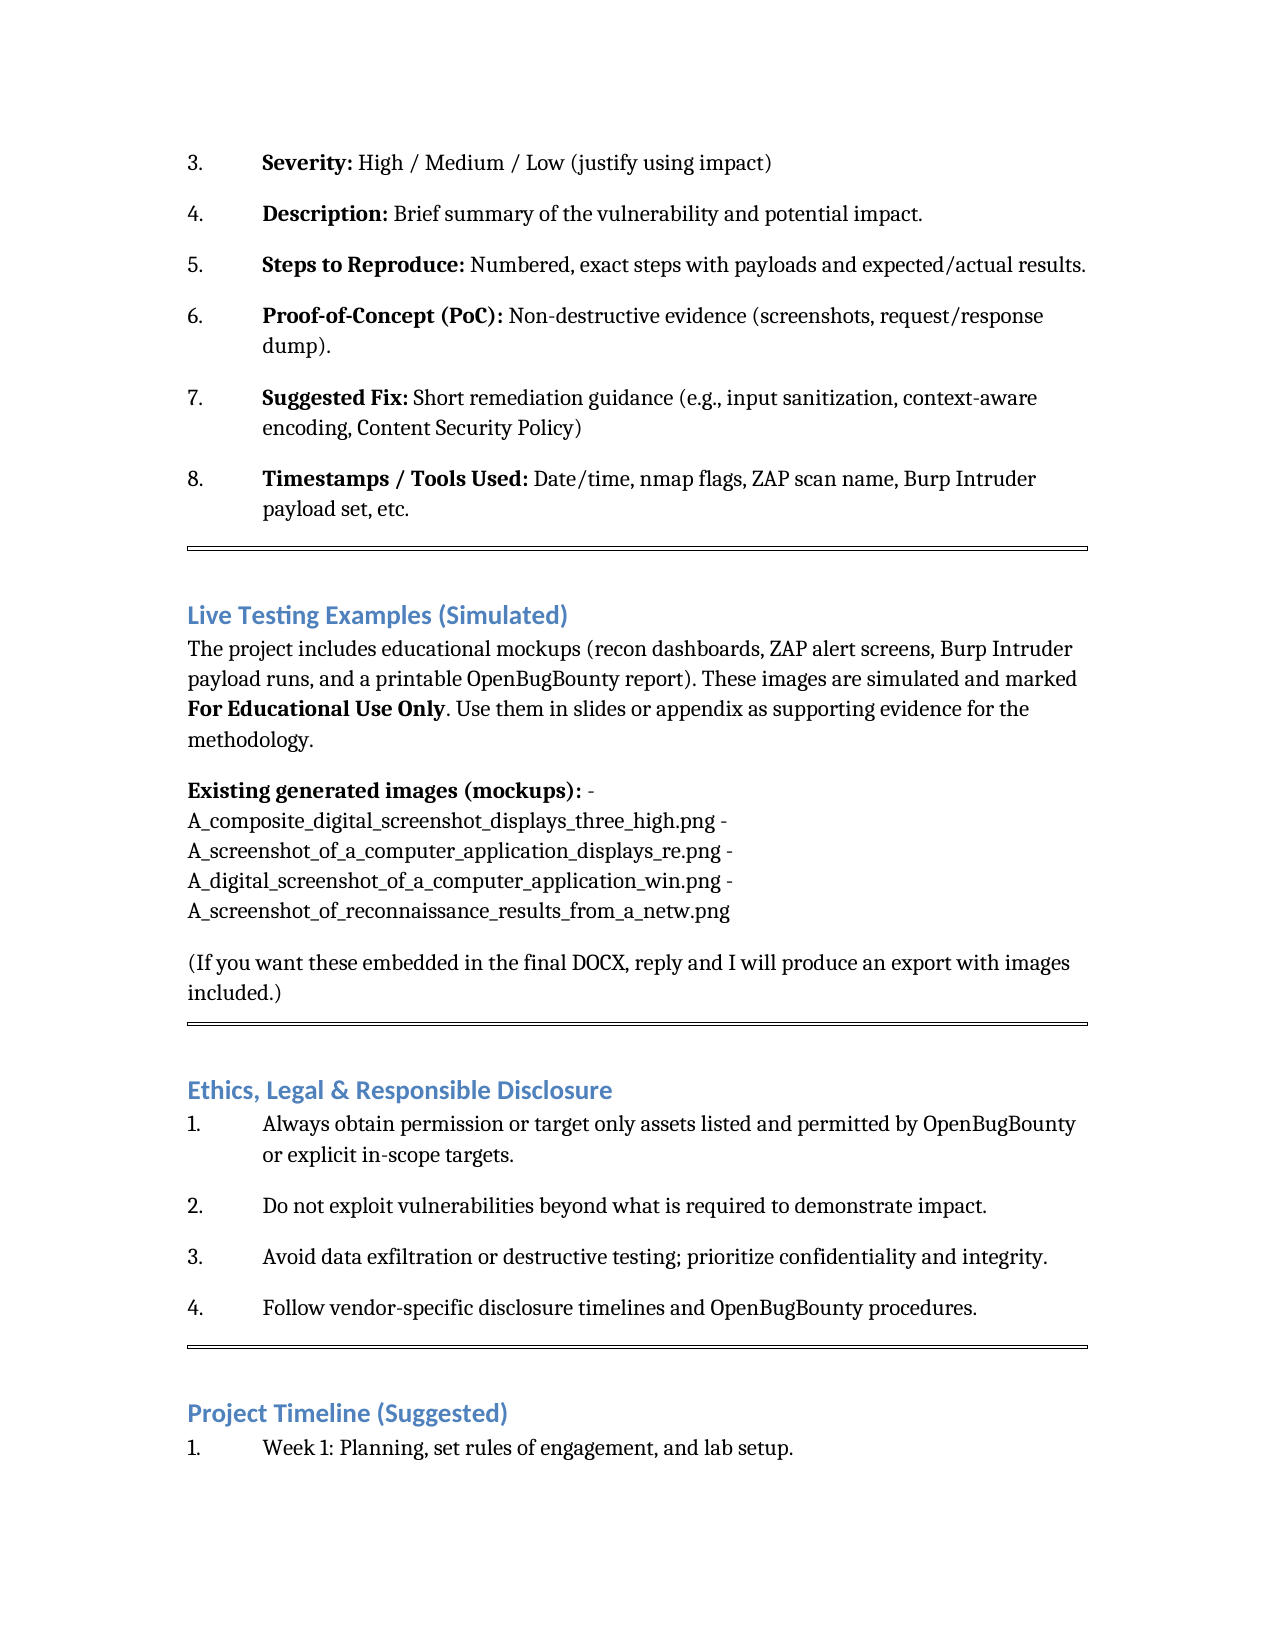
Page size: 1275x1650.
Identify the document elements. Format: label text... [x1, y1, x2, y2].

list Suggested Fix: Short remediation guidance (e.g., input sanitization, context-aware encoding, Content Security Policy) [187, 384, 1087, 441]
list Always obtain permission or target only assets listed and permitted by OpenBugBounty or explicit in-scope targets. [187, 1111, 1087, 1168]
list Steps to Reproduce: Numbered, exact steps with payloads and expected/actual results. [187, 252, 1087, 278]
list Week 1: Planning, set rules of engagement, and lab setup. [187, 1434, 1087, 1461]
list Proof-of-Concept (PoC): Non-destructive evidence (screenshots, request/response dump). [187, 303, 1087, 360]
text (If you want these embedded in the final DOCX, reply and I will produce an export with images included.) [187, 949, 1087, 1006]
list Description: Brief summary of the vulnerability and potential impact. [187, 201, 1087, 227]
list Severity: High / Medium / Low (justify using impact) [187, 150, 1087, 176]
list Timestamps / Tools Used: Date/time, nmap flags, ZAP scan name, Burp Intruder payload set, etc. [187, 466, 1087, 522]
list Follow vendor-specific disclosure timelines and OpenBugBounty procedures. [187, 1294, 1087, 1321]
list Avoid data exfiltration or destructive testing; prioritize confidentiality and integrity. [187, 1243, 1087, 1270]
subtitle Live Testing Examples (Simulated) [187, 598, 1087, 631]
subtitle Ethics, Legal & Responsible Disclosure [187, 1073, 1087, 1106]
text Existing generated images (mockups): - A_composite_digital_screenshot_displays_three_high.png - A_screenshot_of_a_computer_application_displays_re.png - A_digital_screenshot_of_a_computer_application_win.png - A_screenshot_of_reconnaissance_results_from_a_netw.png [187, 777, 1087, 925]
text The project includes educational mockups (recon dashboards, ZAP alert screens, Burp Intruder payload runs, and a printable OpenBugBounty report). These images are simulated and marked For Educational Use Only. Use them in slides or appendix as supporting evidence for the methodology. [187, 636, 1087, 753]
subtitle Project Timeline (Suggested) [187, 1397, 1087, 1430]
list Do not exploit vulnerabilities beyond what is required to demonstrate impact. [187, 1192, 1087, 1219]
